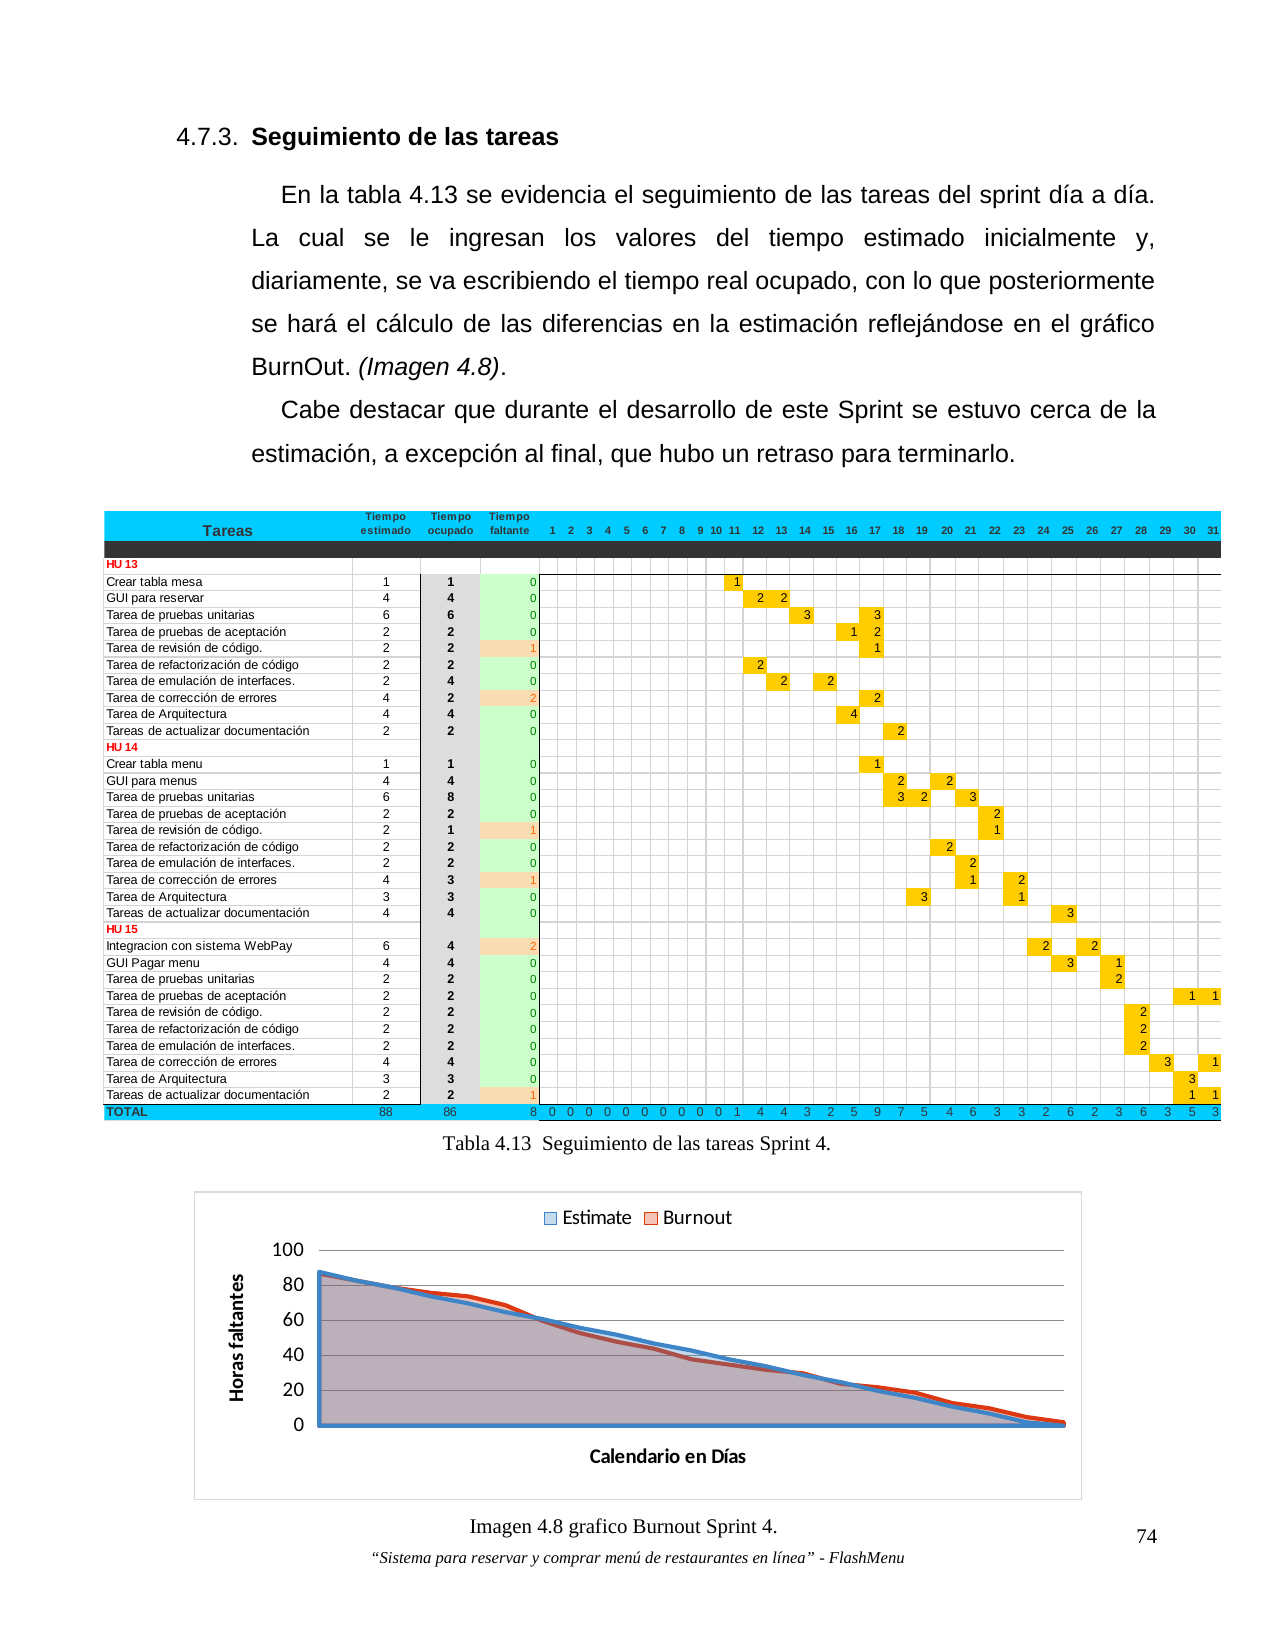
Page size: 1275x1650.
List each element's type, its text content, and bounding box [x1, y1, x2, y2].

text Cabe destacar que durante el desarrollo de este Sprint se estuvo cerca de la estimación, a excepción al final, que hubo un retraso para terminarlo. [251, 395, 1157, 467]
text En la tabla 4.13 se evidencia el seguimiento de las tareas del sprint día a día. La cual se le ingresan los valores del tiempo estimado inicialmente y, diariamente, se va escribiendo el tiempo real ocupado, con lo que posteriormente se hará el cálculo de las diferencias en la estimación reflejándose en el gráfico BurnOut. (Imagen 4.8). [251, 180, 1157, 381]
subtitle Seguimiento de las tareas [176, 122, 1157, 151]
